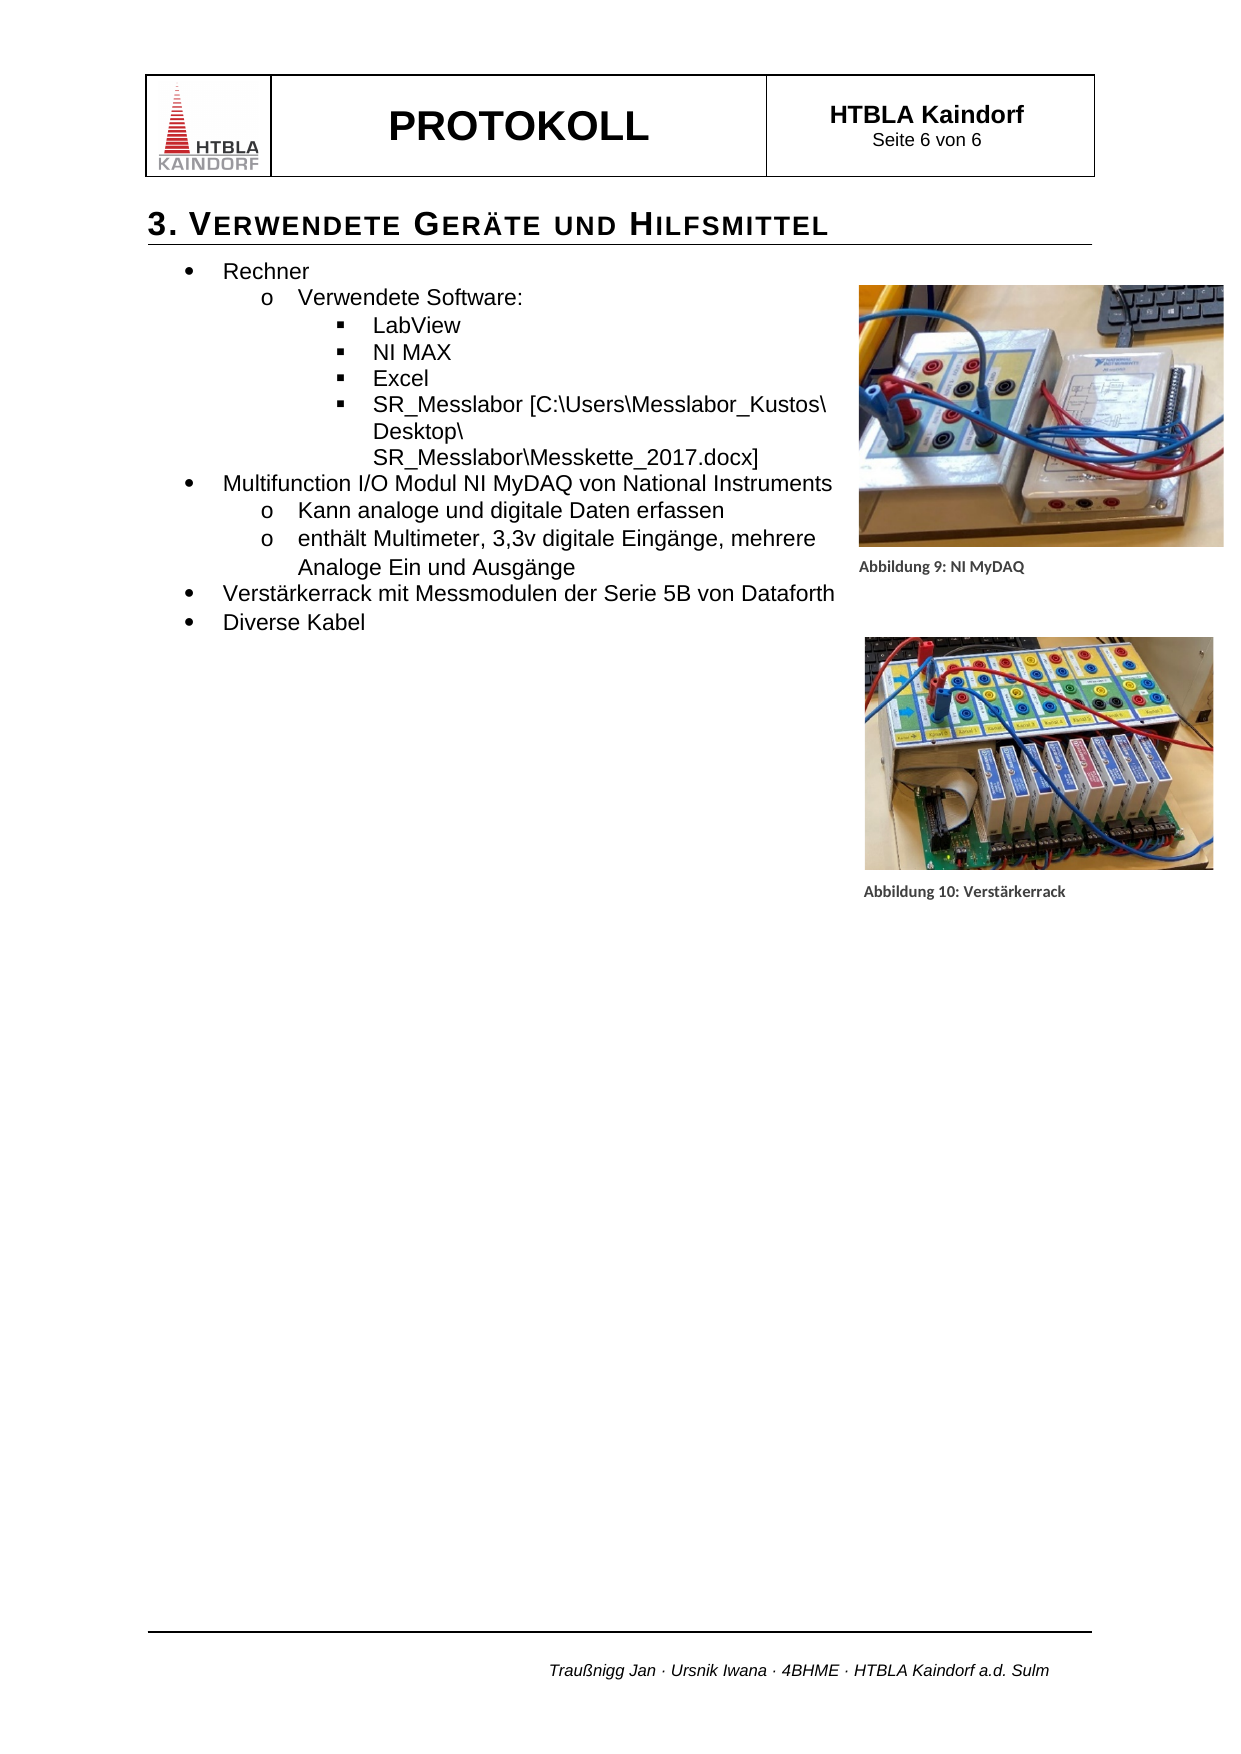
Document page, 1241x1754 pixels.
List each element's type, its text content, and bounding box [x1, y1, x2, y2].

list SR_Messlabor [C:\Users\Messlabor_Kustos\Desktop\ SR_Messlabor\Messkette_2017.docx] [335, 391, 858, 470]
picture [858, 285, 1224, 547]
picture [863, 637, 1214, 869]
subtitle Verwendete Geräte und Hilfsmittel [147, 203, 1092, 245]
list Verstärkerrack mit Messmodulen der Serie 5B von Dataforth [185, 580, 1092, 606]
list NI MAX [335, 339, 858, 365]
list Verwendete Software: [260, 284, 1092, 312]
list Excel [335, 365, 858, 391]
picture [158, 81, 259, 170]
list Rechner [185, 258, 1092, 284]
list Diverse Kabel [185, 609, 1092, 636]
list Multifunction I/O Modul NI MyDAQ von National Instruments [185, 470, 858, 497]
list LabView [335, 312, 858, 339]
list Kann analoge und digitale Daten erfassen [260, 497, 858, 525]
list enthält Multimeter, 3,3v digitale Eingänge, mehrere Analoge Ein und Ausgänge [260, 525, 1092, 580]
